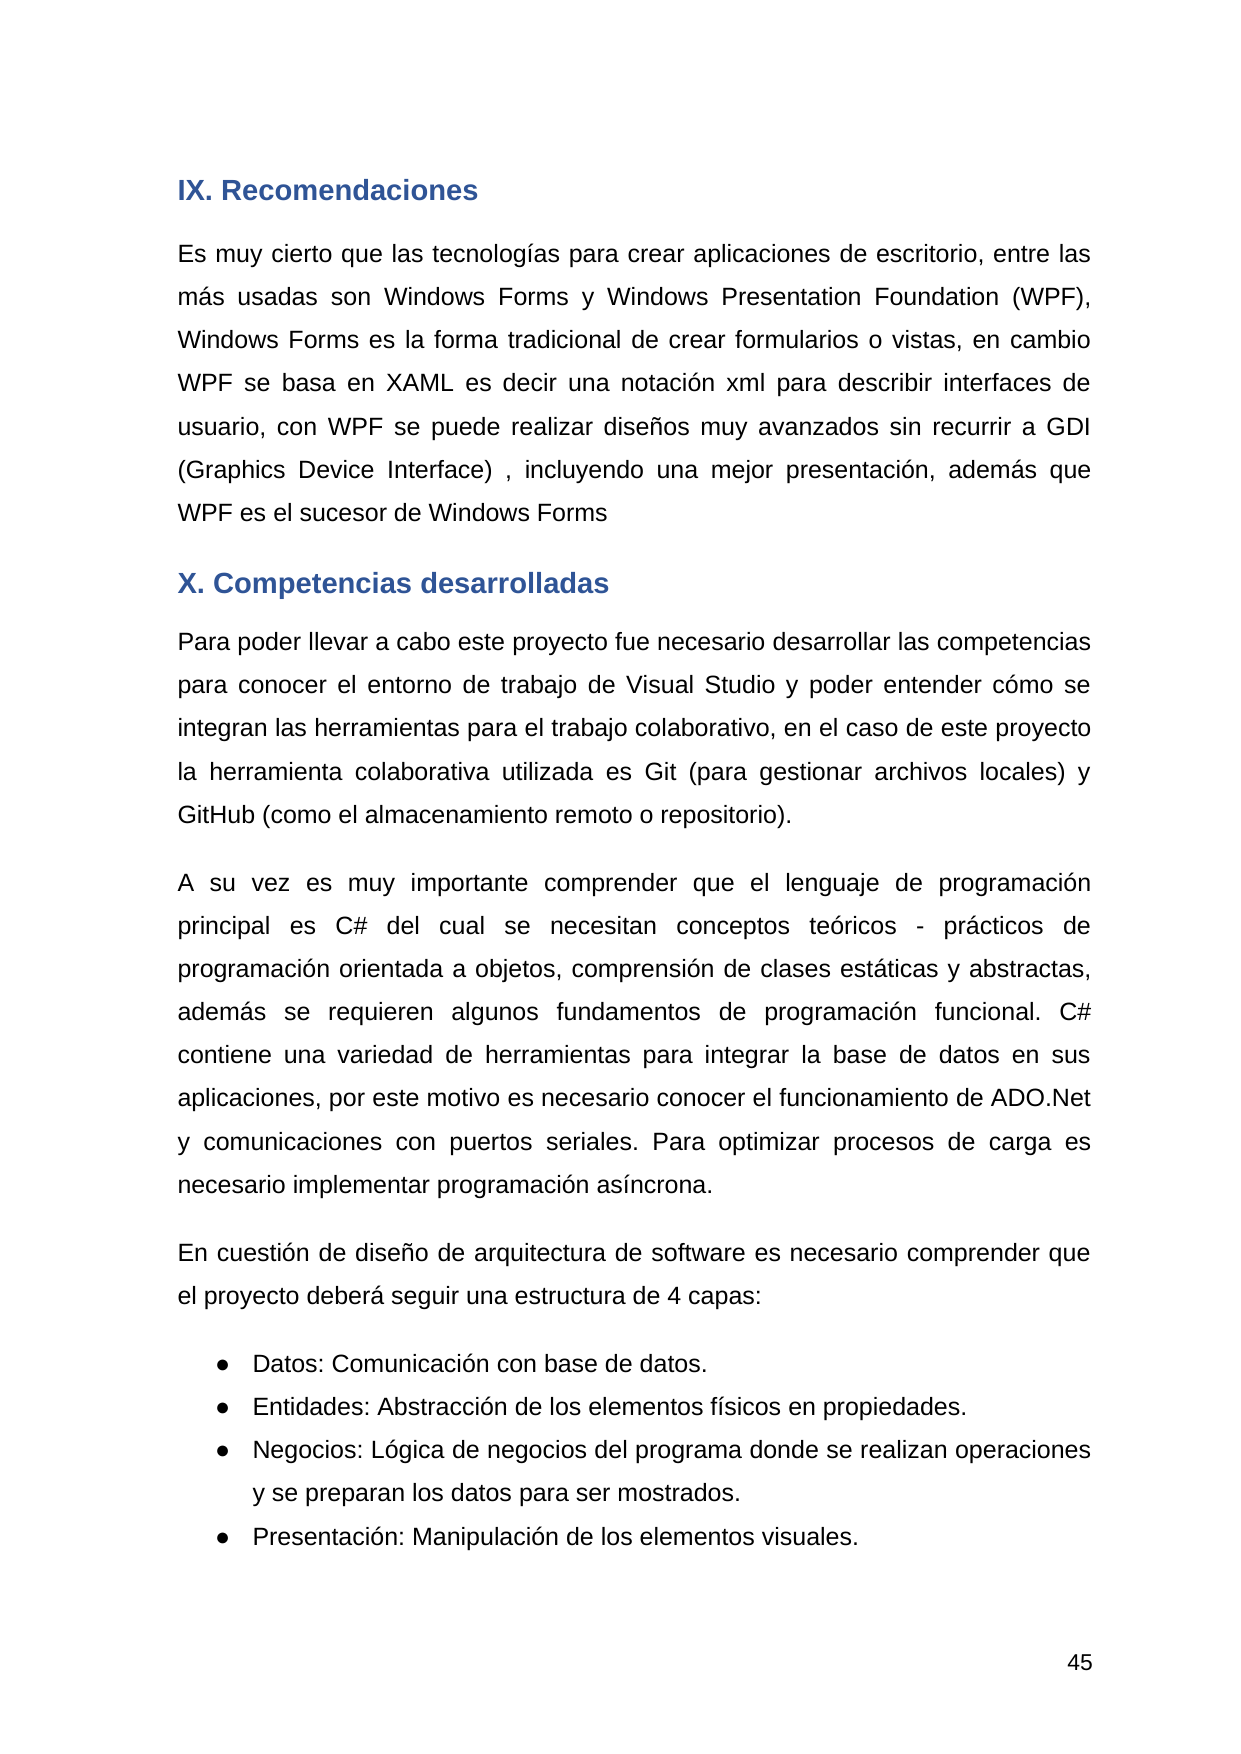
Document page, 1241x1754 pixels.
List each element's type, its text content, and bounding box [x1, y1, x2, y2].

subtitle IX. Recomendaciones [177, 173, 1092, 206]
text Es muy cierto que las tecnologías para crear aplicaciones de escritorio, entre las más usadas son Windows Forms y Windows Presentation Foundation (WPF), Windows Forms es la forma tradicional de crear formularios o vistas, en cambio WPF se basa en XAML es decir una notación xml para describir interfaces de usuario, con WPF se puede realizar diseños muy avanzados sin recurrir a GDI (Graphics Device Interface) , incluyendo una mejor presentación, además que WPF es el sucesor de Windows Forms [177, 239, 1092, 527]
text Para poder llevar a cabo este proyecto fue necesario desarrollar las competencias para conocer el entorno de trabajo de Visual Studio y poder entender cómo se integran las herramientas para el trabajo colaborativo, en el caso de este proyecto la herramienta colaborativa utilizada es Git (para gestionar archivos locales) y GitHub (como el almacenamiento remoto o repositorio). [177, 627, 1092, 828]
list Entidades: Abstracción de los elementos físicos en propiedades. [215, 1392, 1092, 1421]
list Presentación: Manipulación de los elementos visuales. [215, 1521, 1092, 1550]
text En cuestión de diseño de arquitectura de software es necesario comprender que el proyecto deberá seguir una estructura de 4 capas: [177, 1238, 1092, 1309]
subtitle X. Competencias desarrolladas [177, 566, 1092, 599]
list Datos: Comunicación con base de datos. [215, 1349, 1092, 1378]
text A su vez es muy importante comprender que el lenguaje de programación principal es C# del cual se necesitan conceptos teóricos - prácticos de programación orientada a objetos, comprensión de clases estáticas y abstractas, además se requieren algunos fundamentos de programación funcional. C# contiene una variedad de herramientas para integrar la base de datos en sus aplicaciones, por este motivo es necesario conocer el funcionamiento de ADO.Net y comunicaciones con puertos seriales. Para optimizar procesos de carga es necesario implementar programación asíncrona. [177, 868, 1092, 1198]
list Negocios: Lógica de negocios del programa donde se realizan operaciones y se preparan los datos para ser mostrados. [215, 1435, 1092, 1507]
